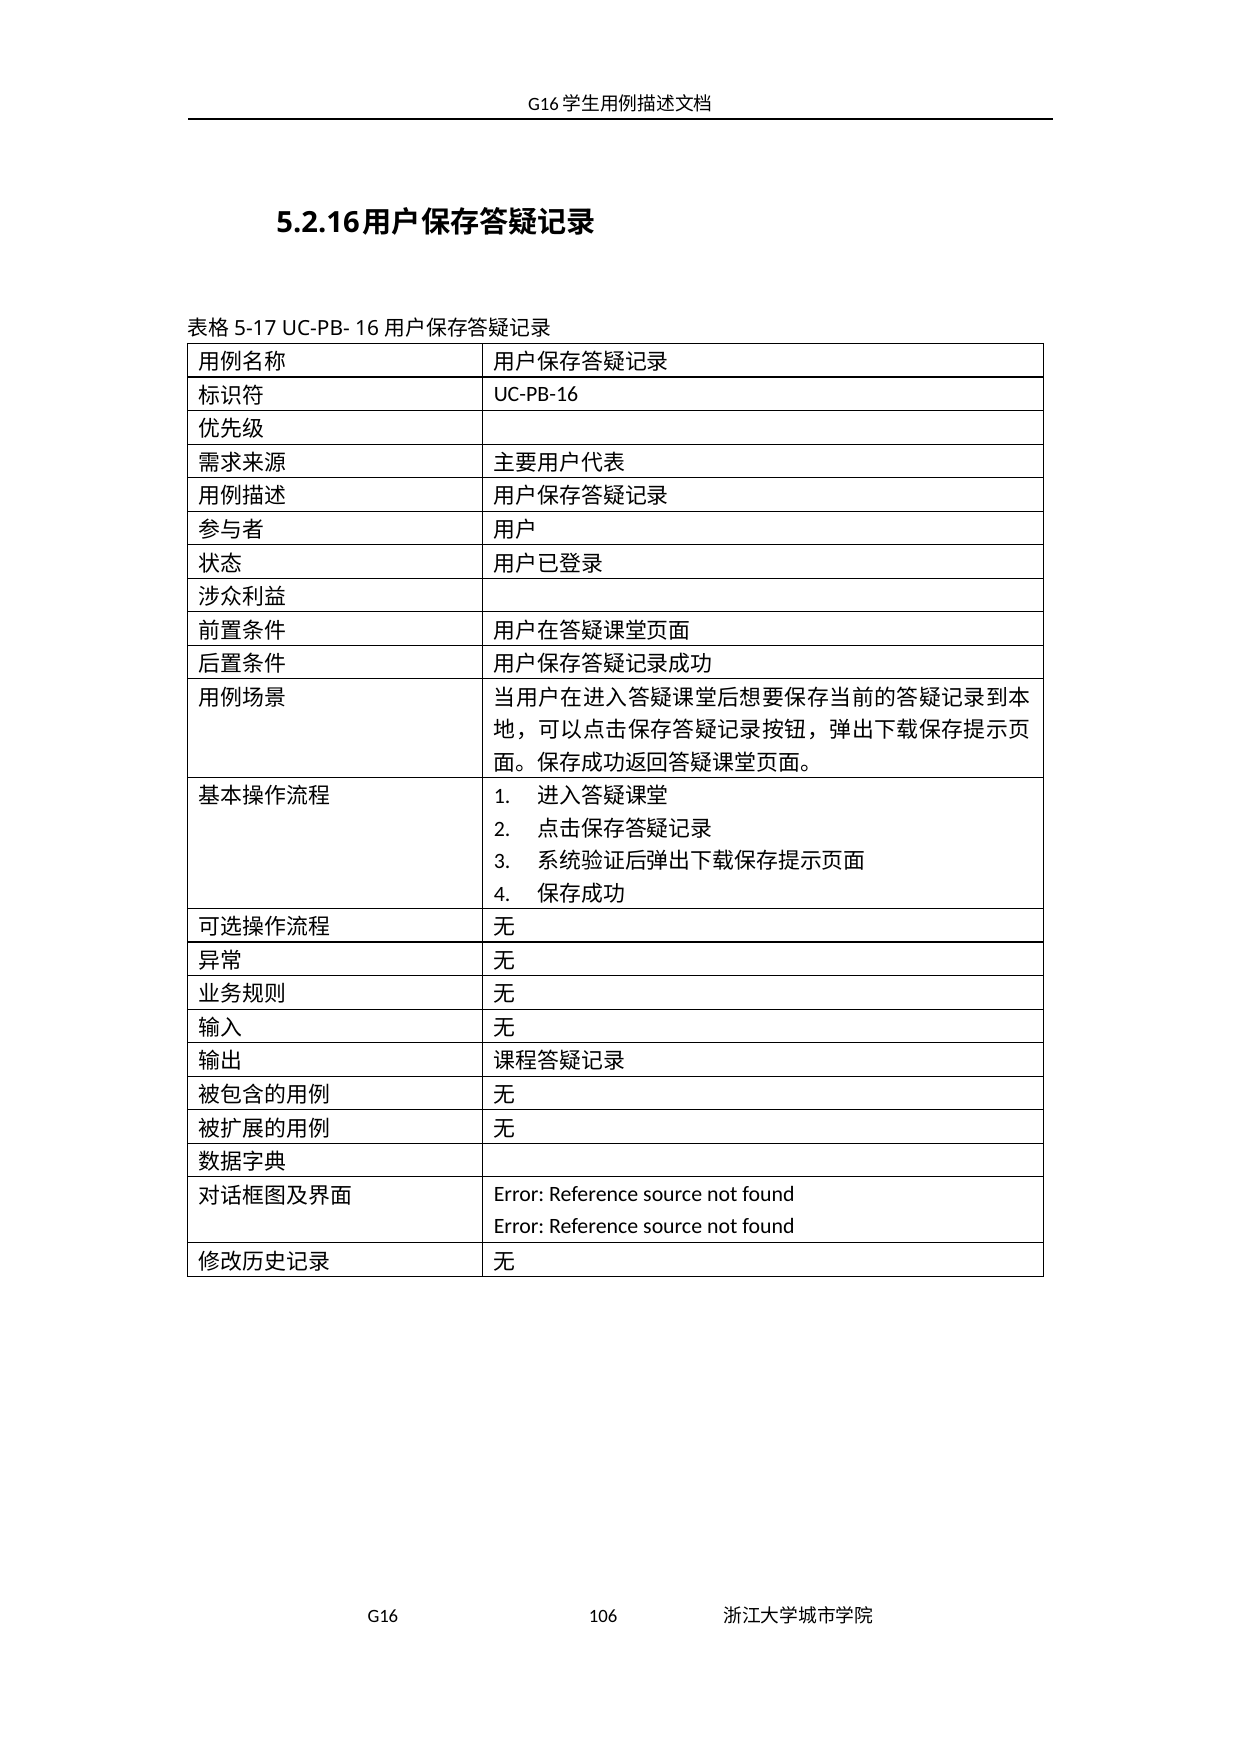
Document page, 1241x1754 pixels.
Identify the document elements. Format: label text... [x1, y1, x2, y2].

table_cell 可选操作流程 [188, 909, 482, 941]
table_cell 当用户在进入答疑课堂后想要保存当前的答疑记录到本地，可以点击保存答疑记录按钮，弹出下载保存提示页面。保存成功返回答疑课堂页面。 [483, 679, 1043, 777]
table_cell 基本操作流程 [188, 778, 482, 908]
table_cell 无 [483, 976, 1043, 1008]
table_cell 被扩展的用例 [188, 1110, 482, 1143]
table_cell [483, 579, 1043, 611]
table_cell 被包含的用例 [188, 1077, 482, 1109]
table_cell [483, 1144, 1043, 1176]
table_cell 状态 [188, 545, 482, 578]
table_cell 错误!未找到引用源。 错误!未找到引用源。 [483, 1177, 1043, 1242]
table_cell 进入答疑课堂 点击保存答疑记录 系统验证后弹出下载保存提示页面 保存成功 [483, 778, 1043, 908]
table_cell 输入 [188, 1010, 482, 1042]
table_cell 参与者 [188, 512, 482, 544]
table_cell 前置条件 [188, 612, 482, 645]
table_header 用例名称 [188, 344, 482, 376]
table_cell 用户 [483, 512, 1043, 544]
table_cell UC-PB-16 [483, 378, 1043, 410]
table_cell 用例描述 [188, 478, 482, 511]
subtitle 用户保存答疑记录 [276, 187, 1053, 252]
table_cell 涉众利益 [188, 579, 482, 611]
table_cell 用户在答疑课堂页面 [483, 612, 1043, 645]
table_cell 修改历史记录 [188, 1243, 482, 1276]
table_cell 无 [483, 1077, 1043, 1109]
table_cell 需求来源 [188, 445, 482, 477]
table_cell 无 [483, 1010, 1043, 1042]
table_cell 优先级 [188, 411, 482, 443]
table_cell 对话框图及界面 [188, 1177, 482, 1242]
table_cell 标识符 [188, 378, 482, 410]
table_cell 业务规则 [188, 976, 482, 1008]
table_cell 用户保存答疑记录 [483, 478, 1043, 511]
table_cell 课程答疑记录 [483, 1043, 1043, 1076]
table_cell 异常 [188, 943, 482, 975]
table_cell 输出 [188, 1043, 482, 1076]
table_cell 无 [483, 1110, 1043, 1143]
table_cell 主要用户代表 [483, 445, 1043, 477]
table_cell 用户已登录 [483, 545, 1043, 578]
table_cell 后置条件 [188, 646, 482, 678]
table_cell 无 [483, 943, 1043, 975]
table_header 用户保存答疑记录 [483, 344, 1043, 376]
table_cell [483, 411, 1043, 443]
table_cell 用户保存答疑记录成功 [483, 646, 1043, 678]
table_cell 用例场景 [188, 679, 482, 777]
table_cell 数据字典 [188, 1144, 482, 1176]
table_cell 无 [483, 909, 1043, 941]
table_cell 无 [483, 1243, 1043, 1276]
